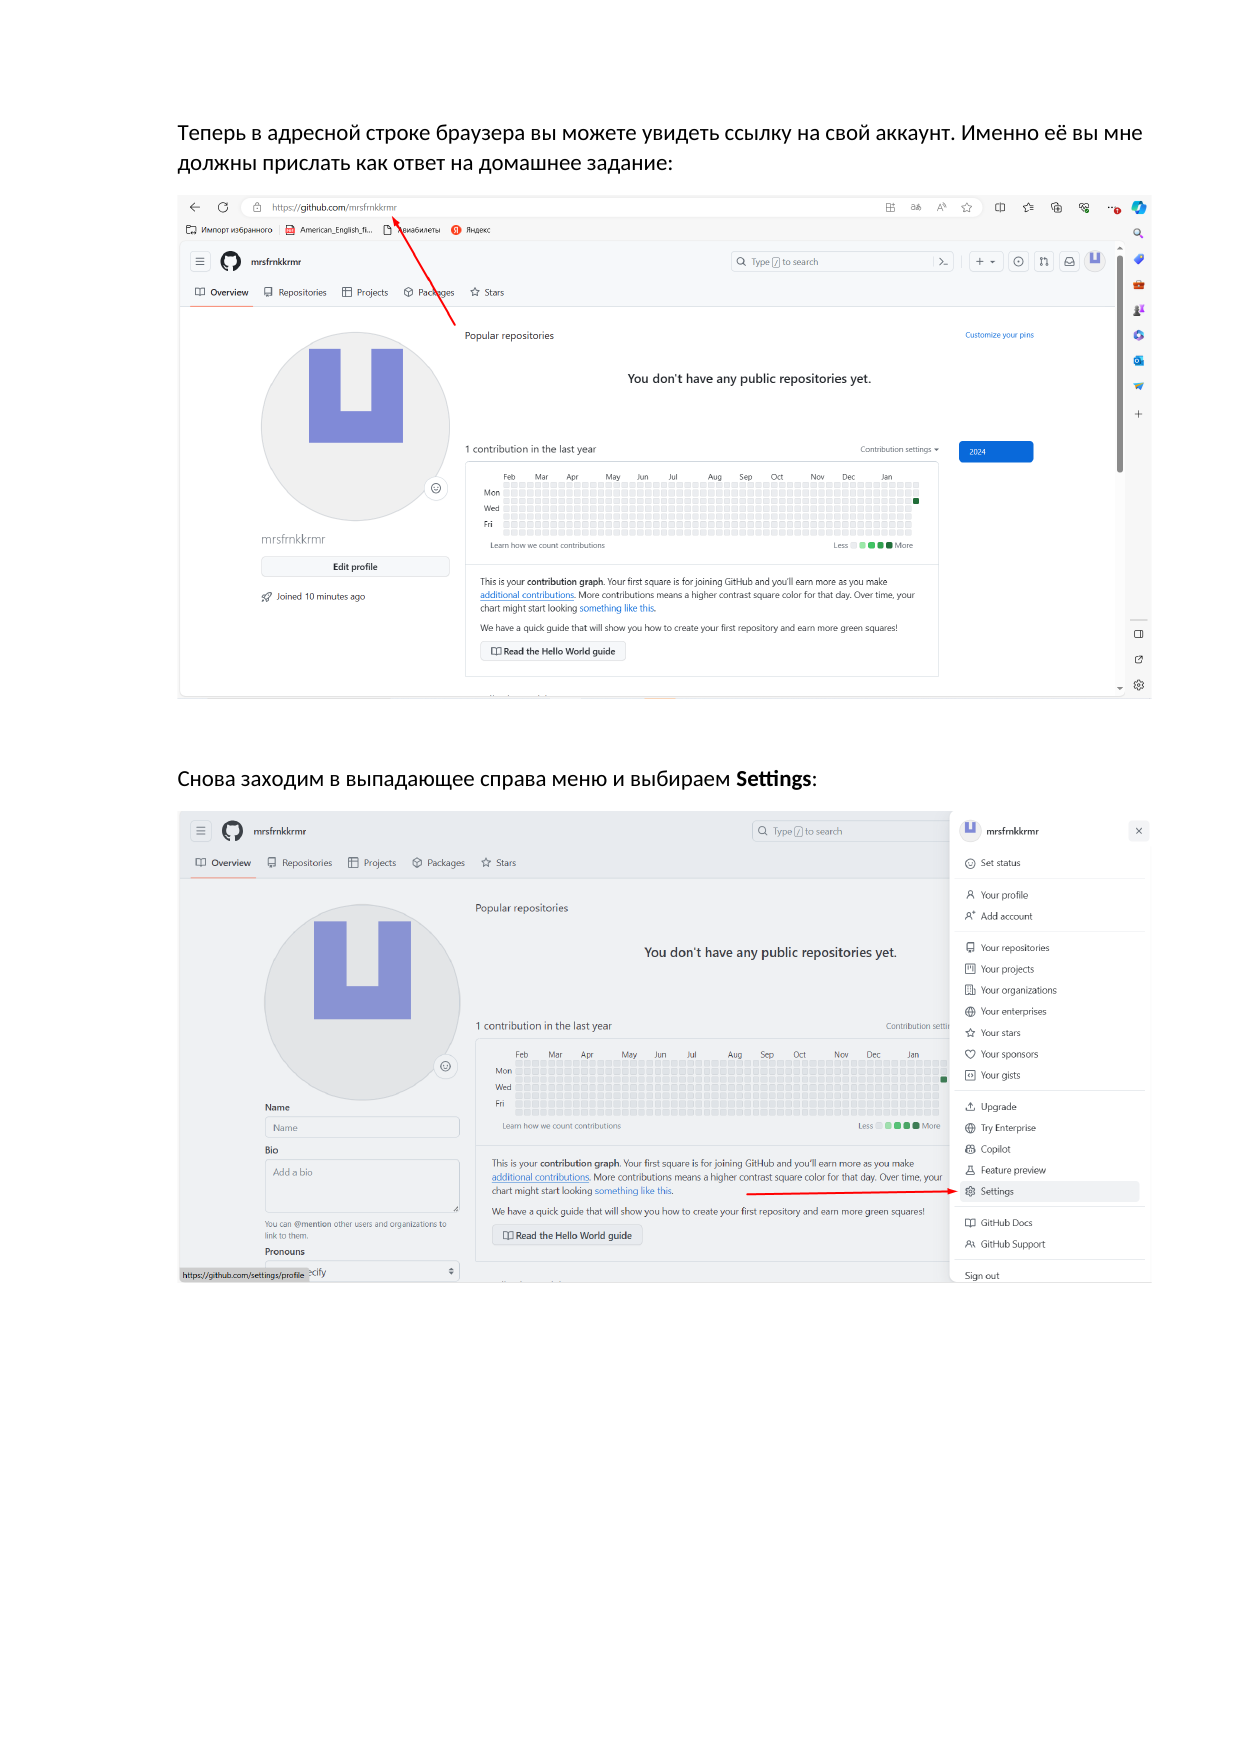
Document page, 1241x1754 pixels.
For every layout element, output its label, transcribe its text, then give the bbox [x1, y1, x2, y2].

picture [177, 195, 1152, 699]
text Снова заходим в выпадающее справа меню и выбираем Settings: [177, 764, 1152, 792]
text Теперь в адресной строке браузера вы можете увидеть ссылку на свой аккаунт. Именно её вы мне должны прислать как ответ на домашнее задание: [177, 118, 1152, 176]
picture [177, 811, 1152, 1283]
